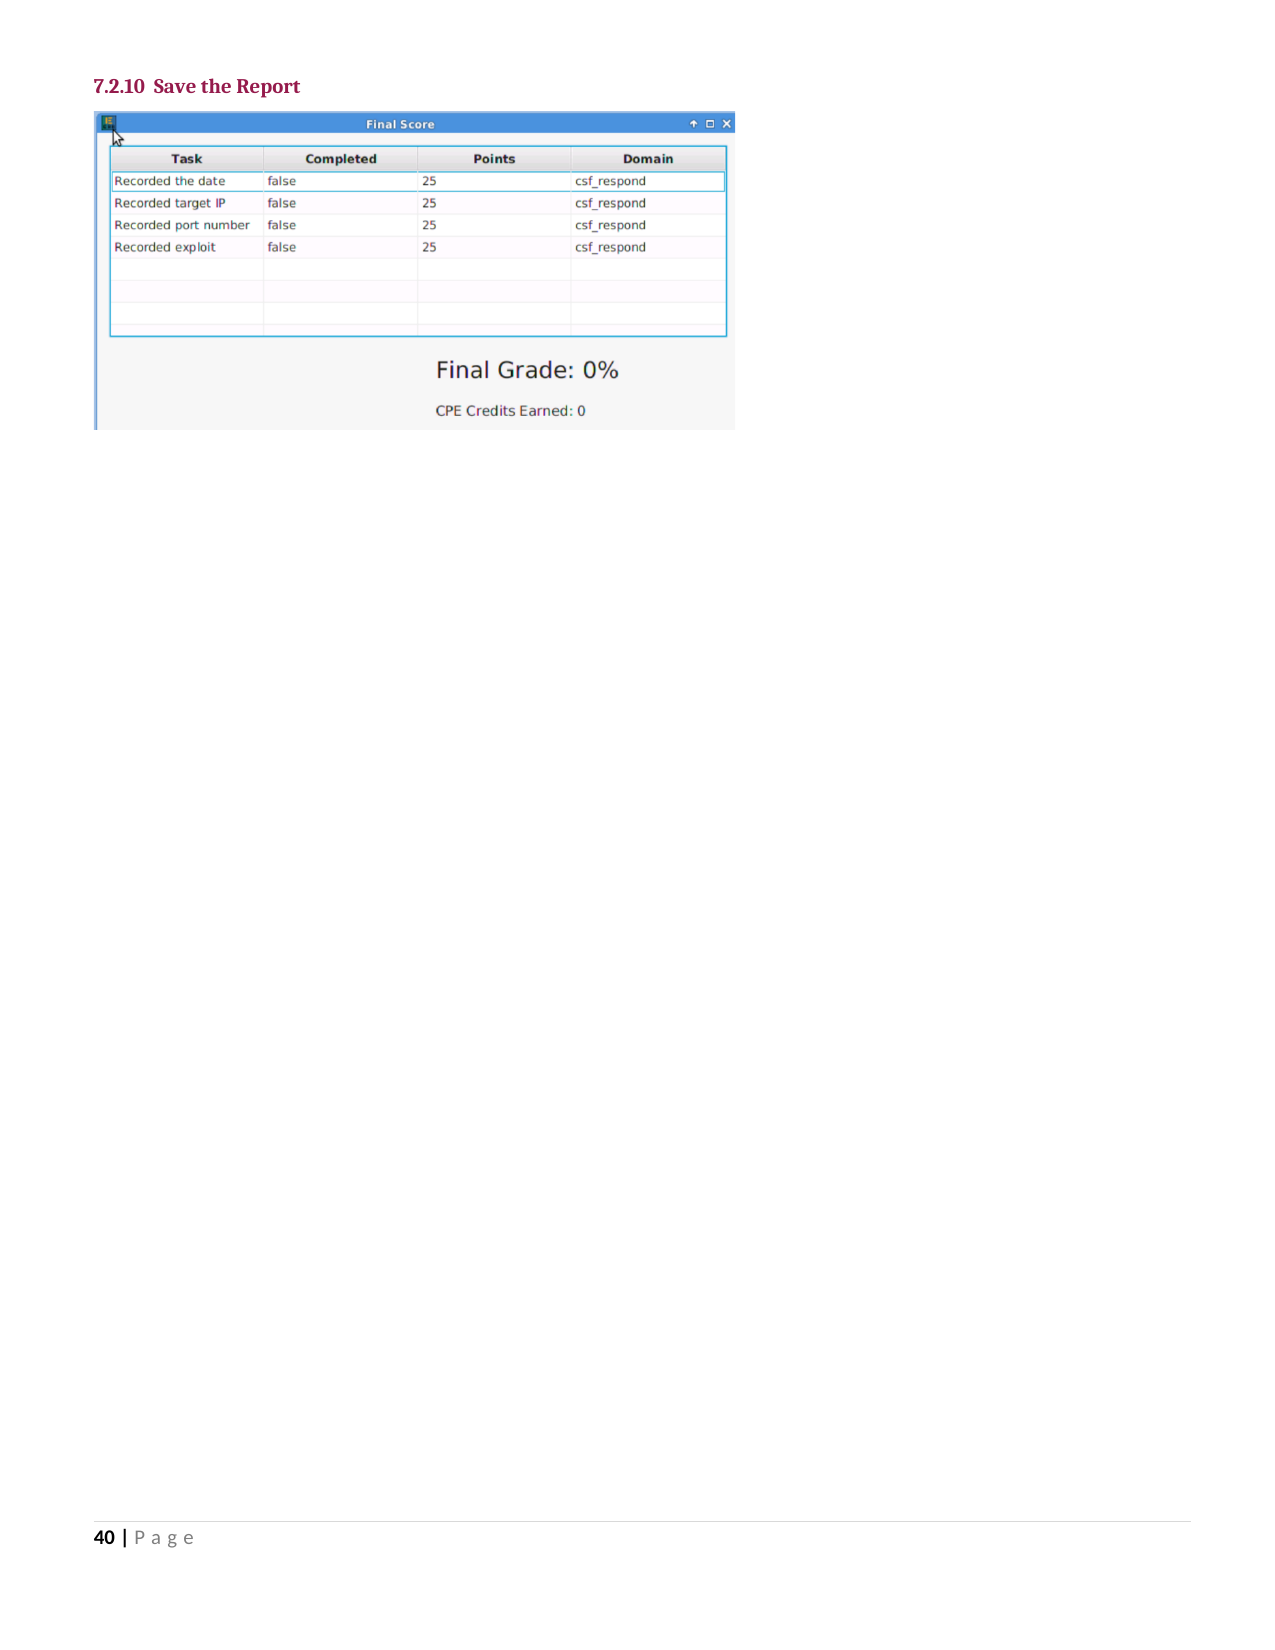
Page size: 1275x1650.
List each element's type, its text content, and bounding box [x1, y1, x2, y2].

subtitle 7.2.10 Save the Report [94, 75, 1191, 99]
picture [93, 111, 736, 430]
